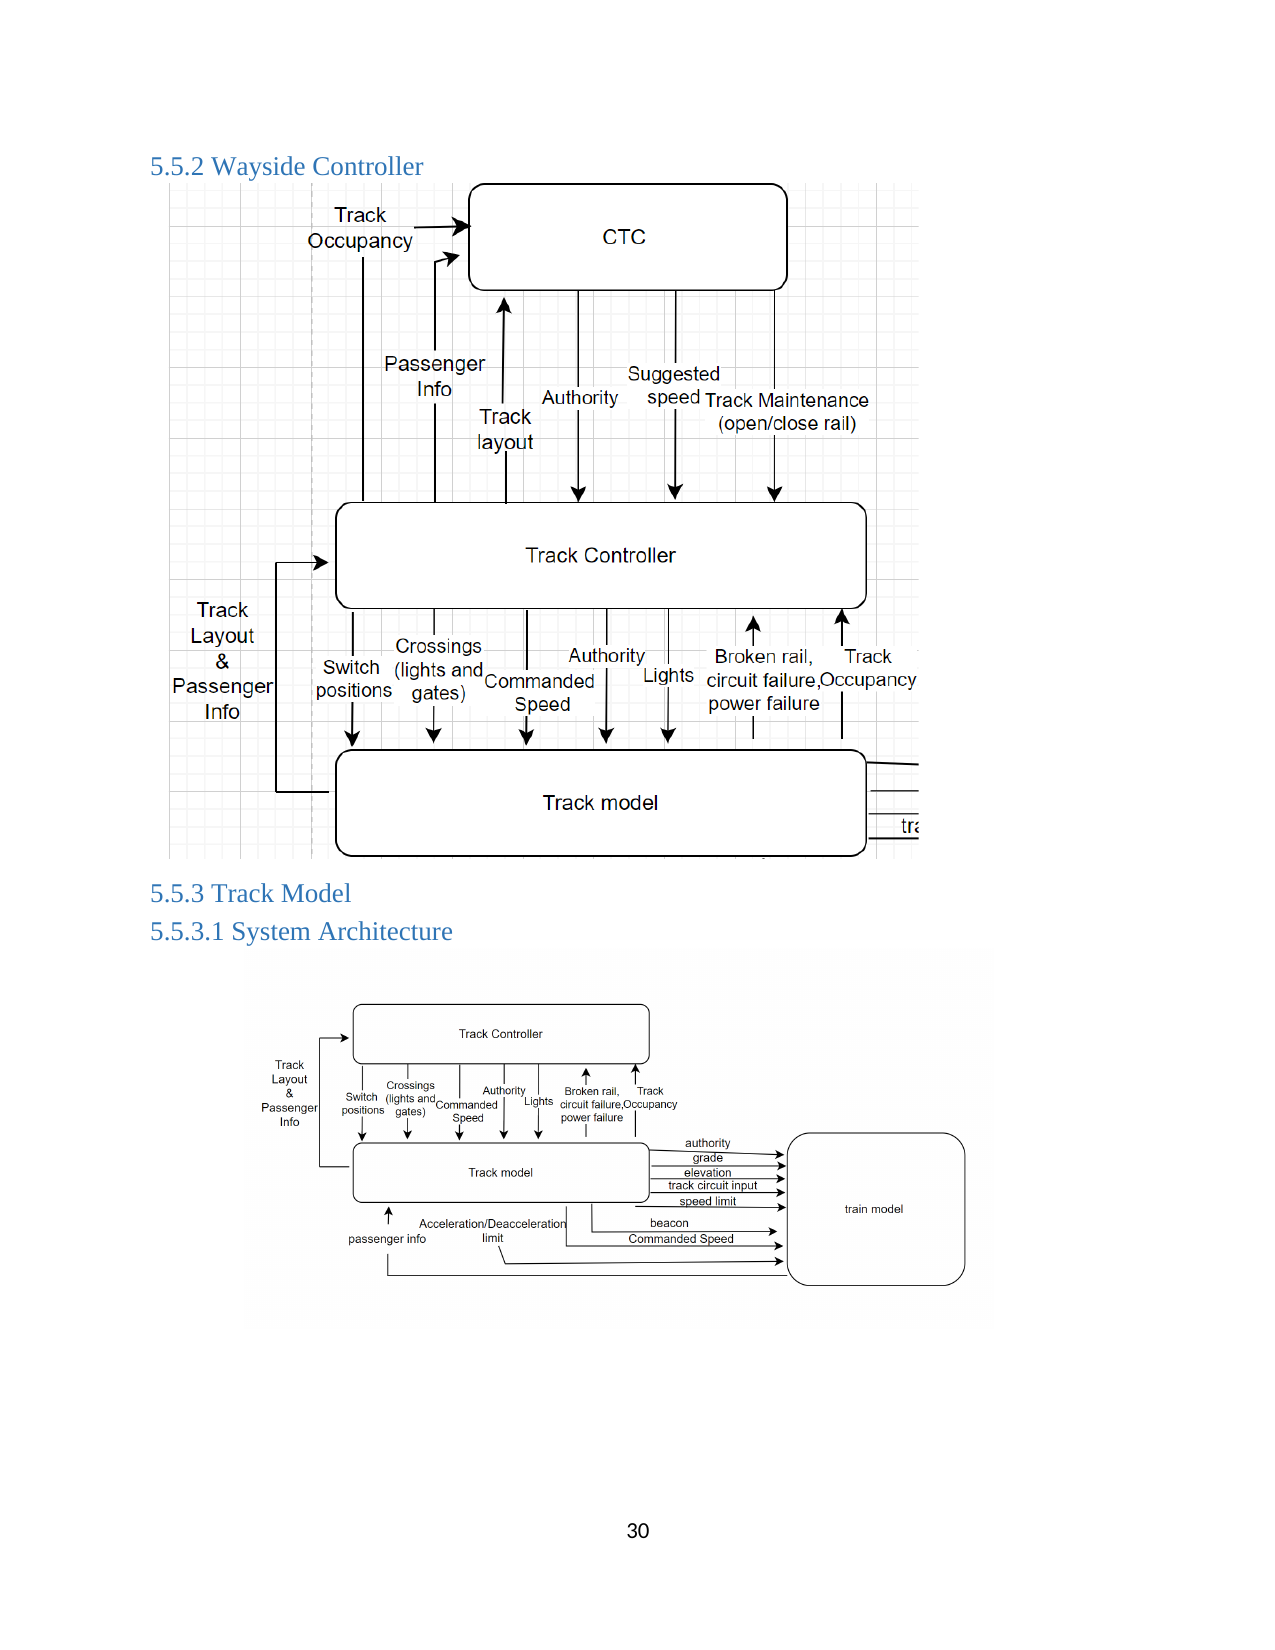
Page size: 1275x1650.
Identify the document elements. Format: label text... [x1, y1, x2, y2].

subtitle 5.5.3 Track Model [150, 877, 1125, 908]
subtitle 5.5.2 Wayside Controller [150, 150, 1125, 181]
subtitle 5.5.3.1 System Architecture [150, 915, 1125, 946]
